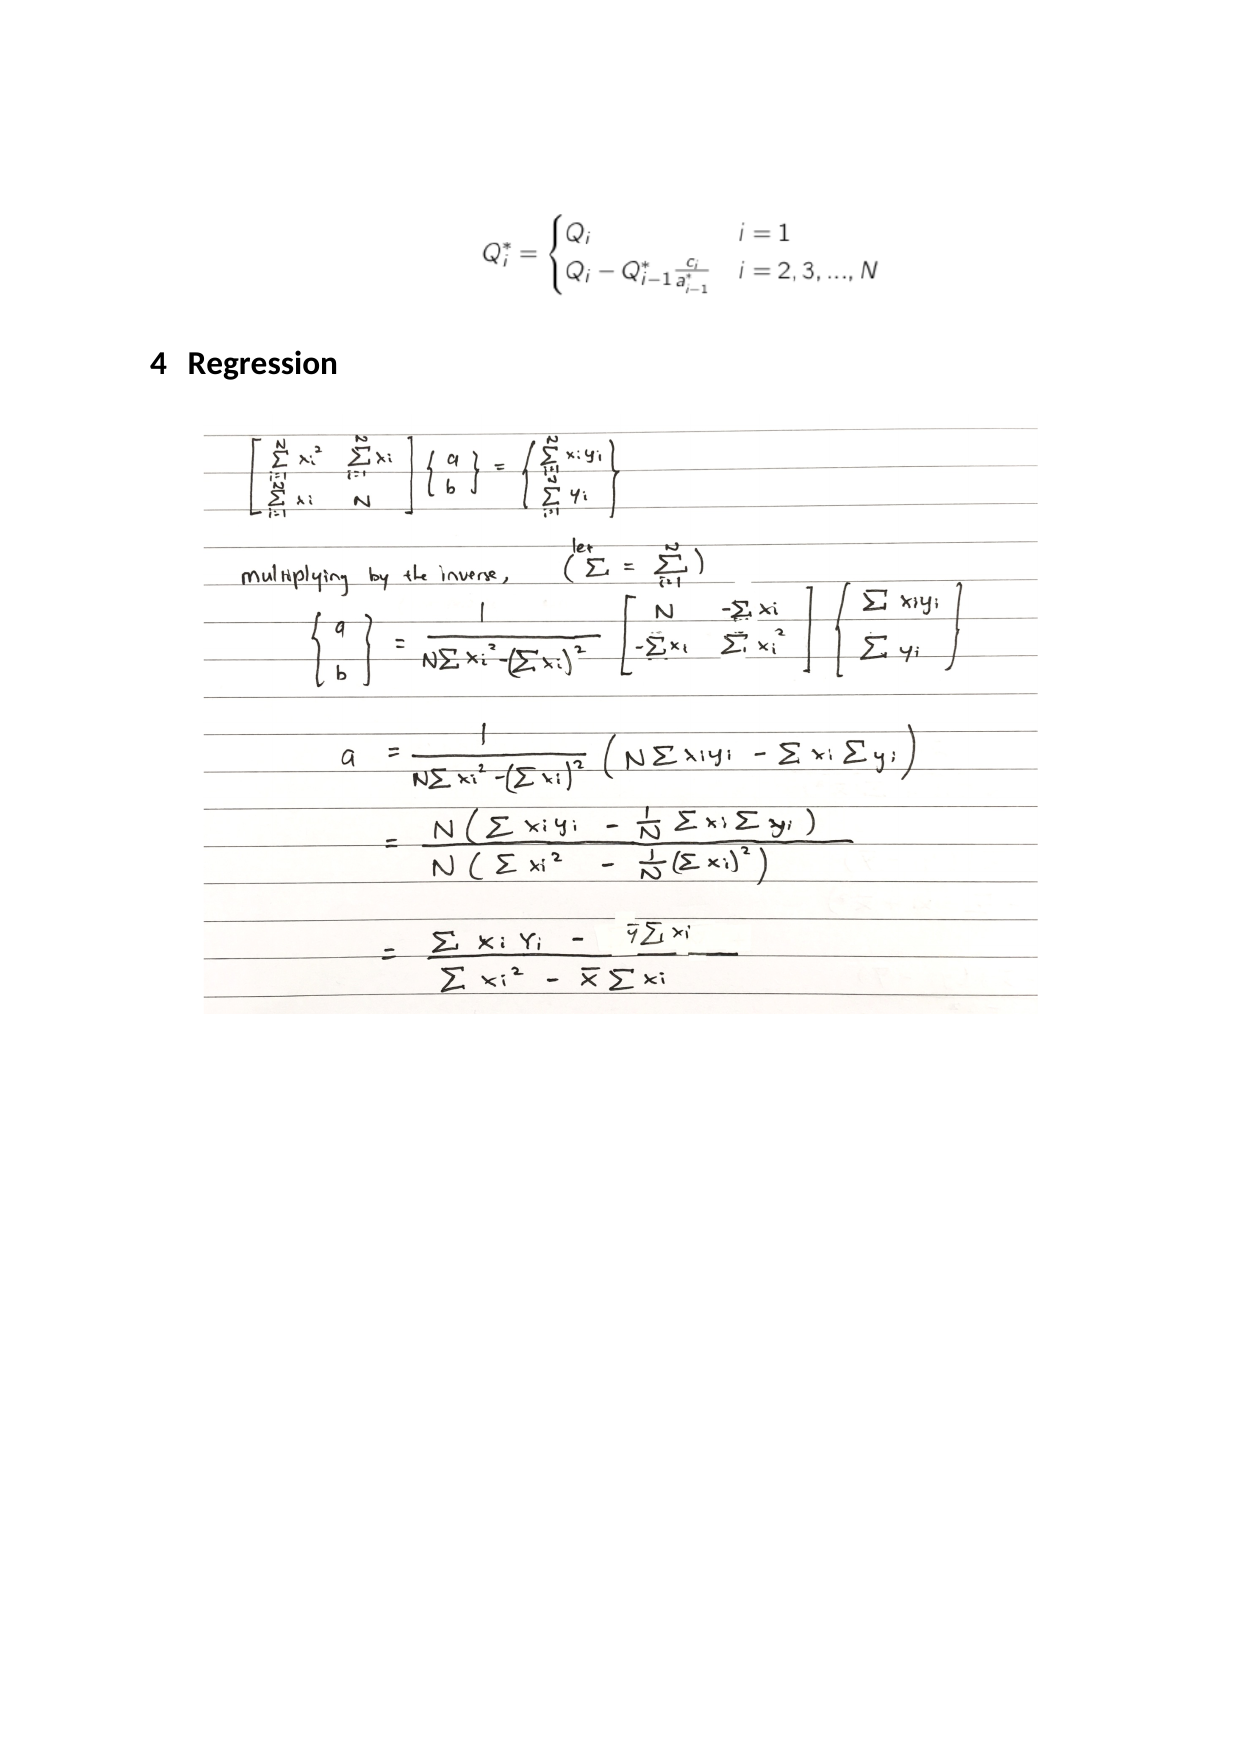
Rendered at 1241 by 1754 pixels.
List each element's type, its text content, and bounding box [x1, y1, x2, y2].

list Regression [150, 342, 1090, 383]
picture [204, 414, 1038, 1014]
picture [150, 150, 1090, 312]
